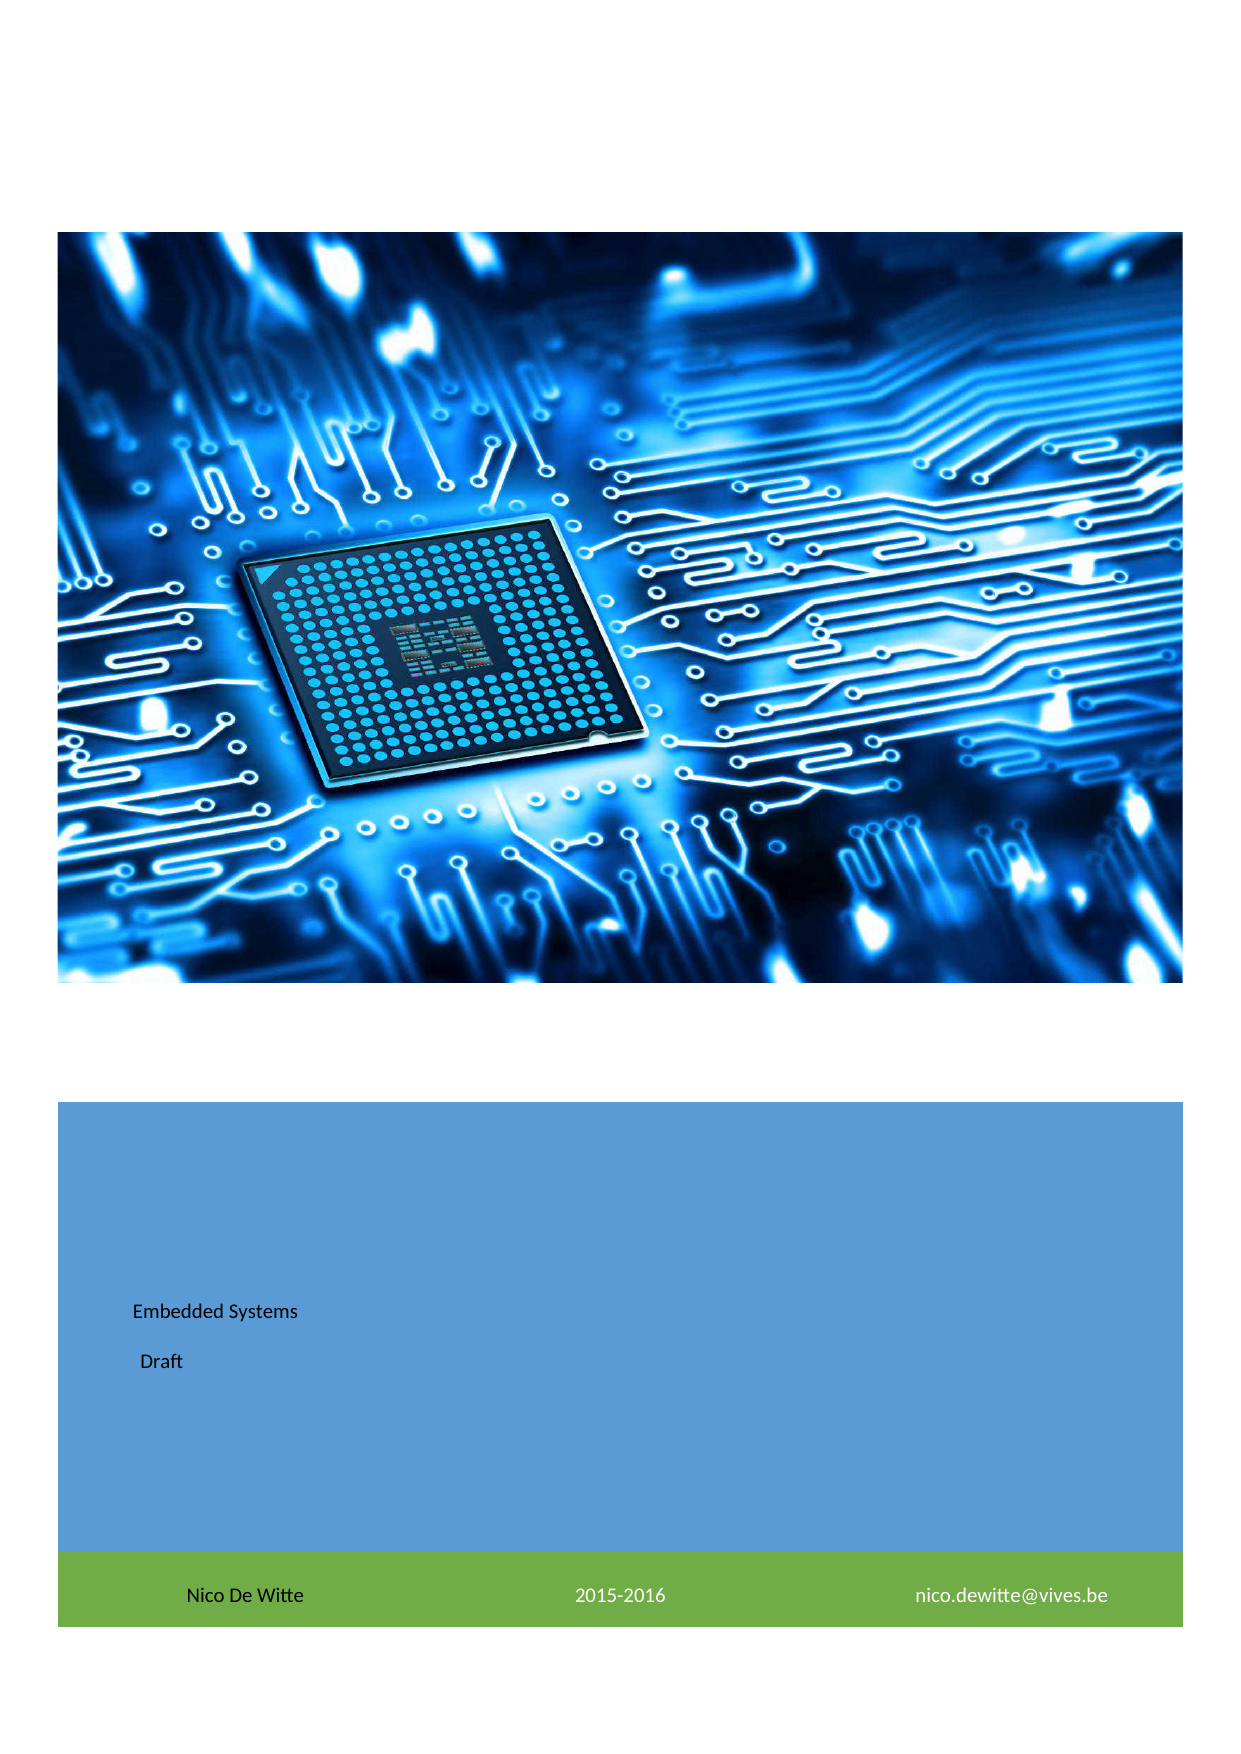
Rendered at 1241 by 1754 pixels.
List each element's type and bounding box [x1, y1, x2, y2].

picture [57, 232, 1183, 983]
